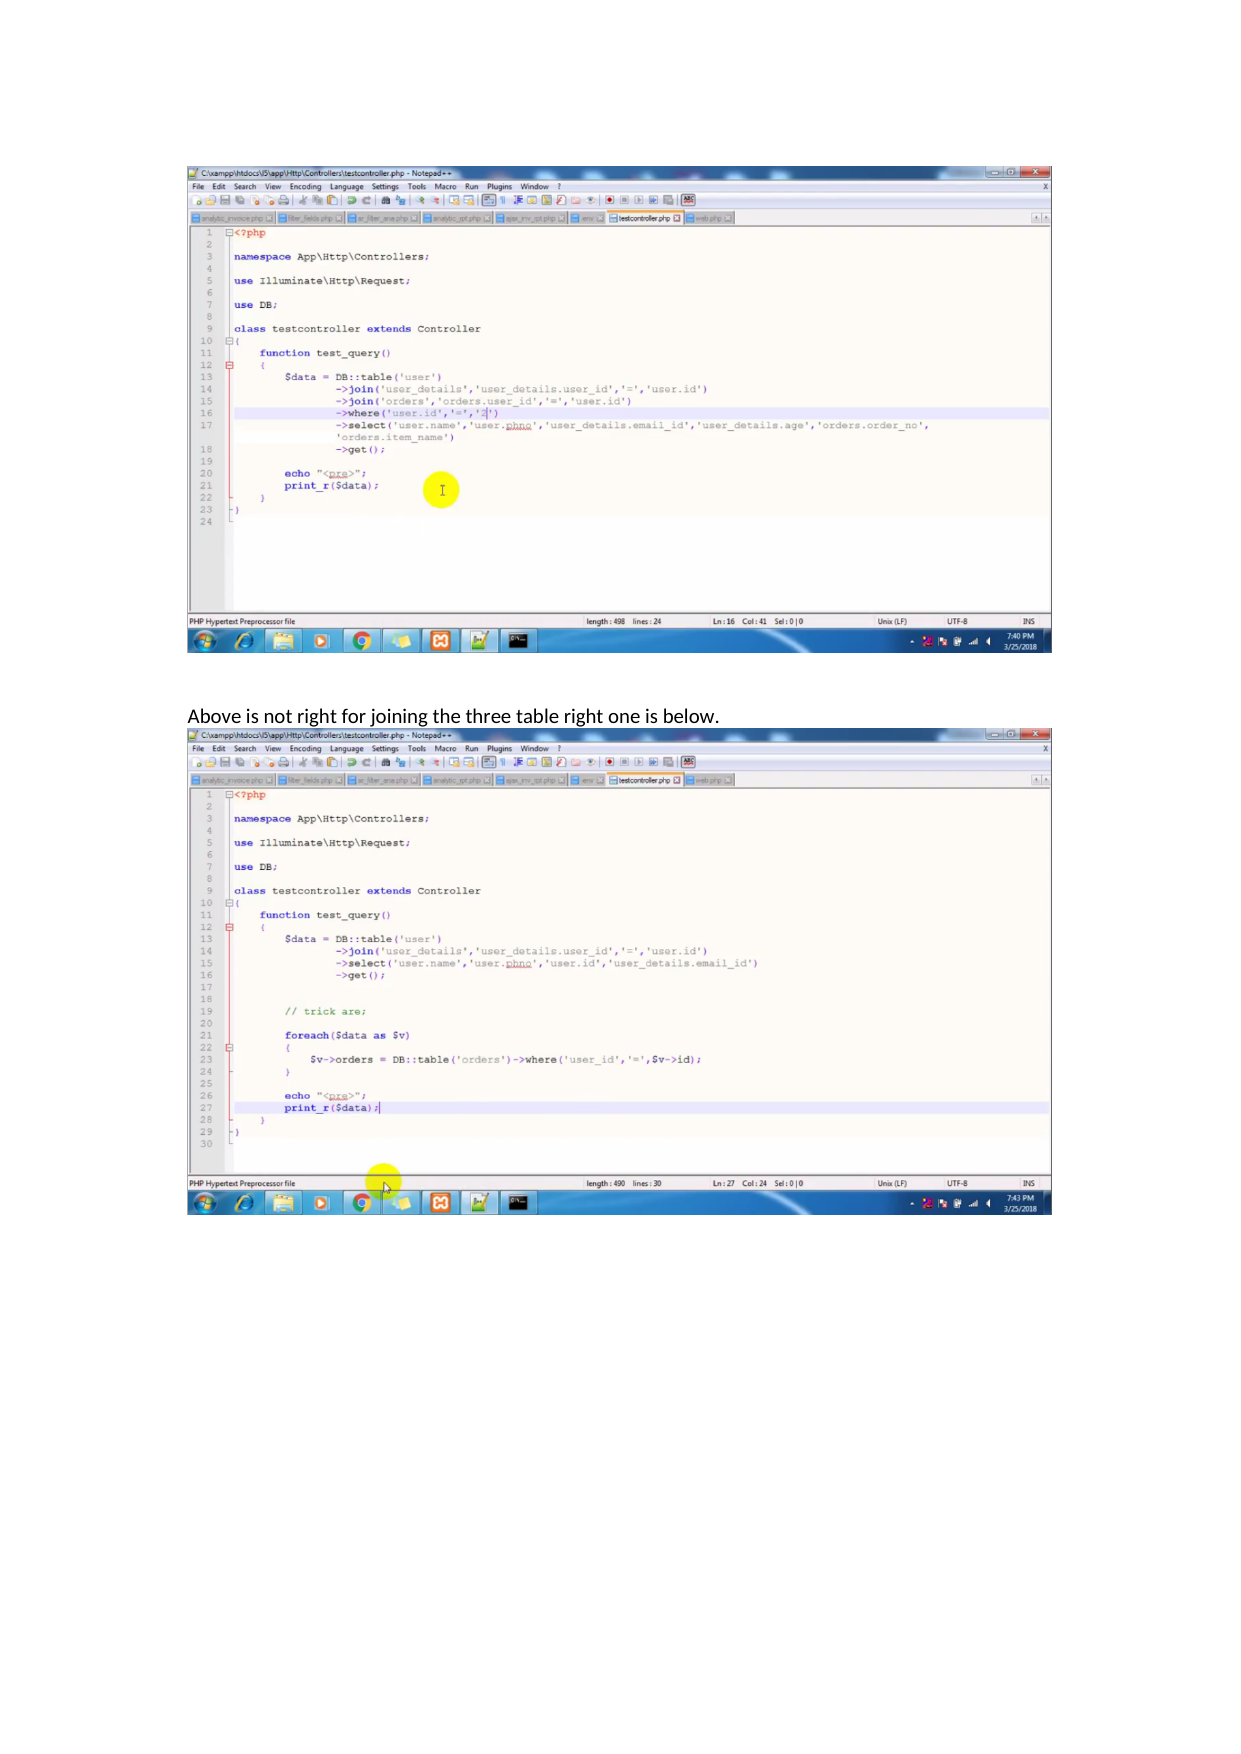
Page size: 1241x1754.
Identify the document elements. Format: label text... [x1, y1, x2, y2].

picture [187, 728, 1052, 1215]
text Above is not right for joining the three table right one is below. [187, 703, 1053, 729]
picture [187, 166, 1052, 653]
